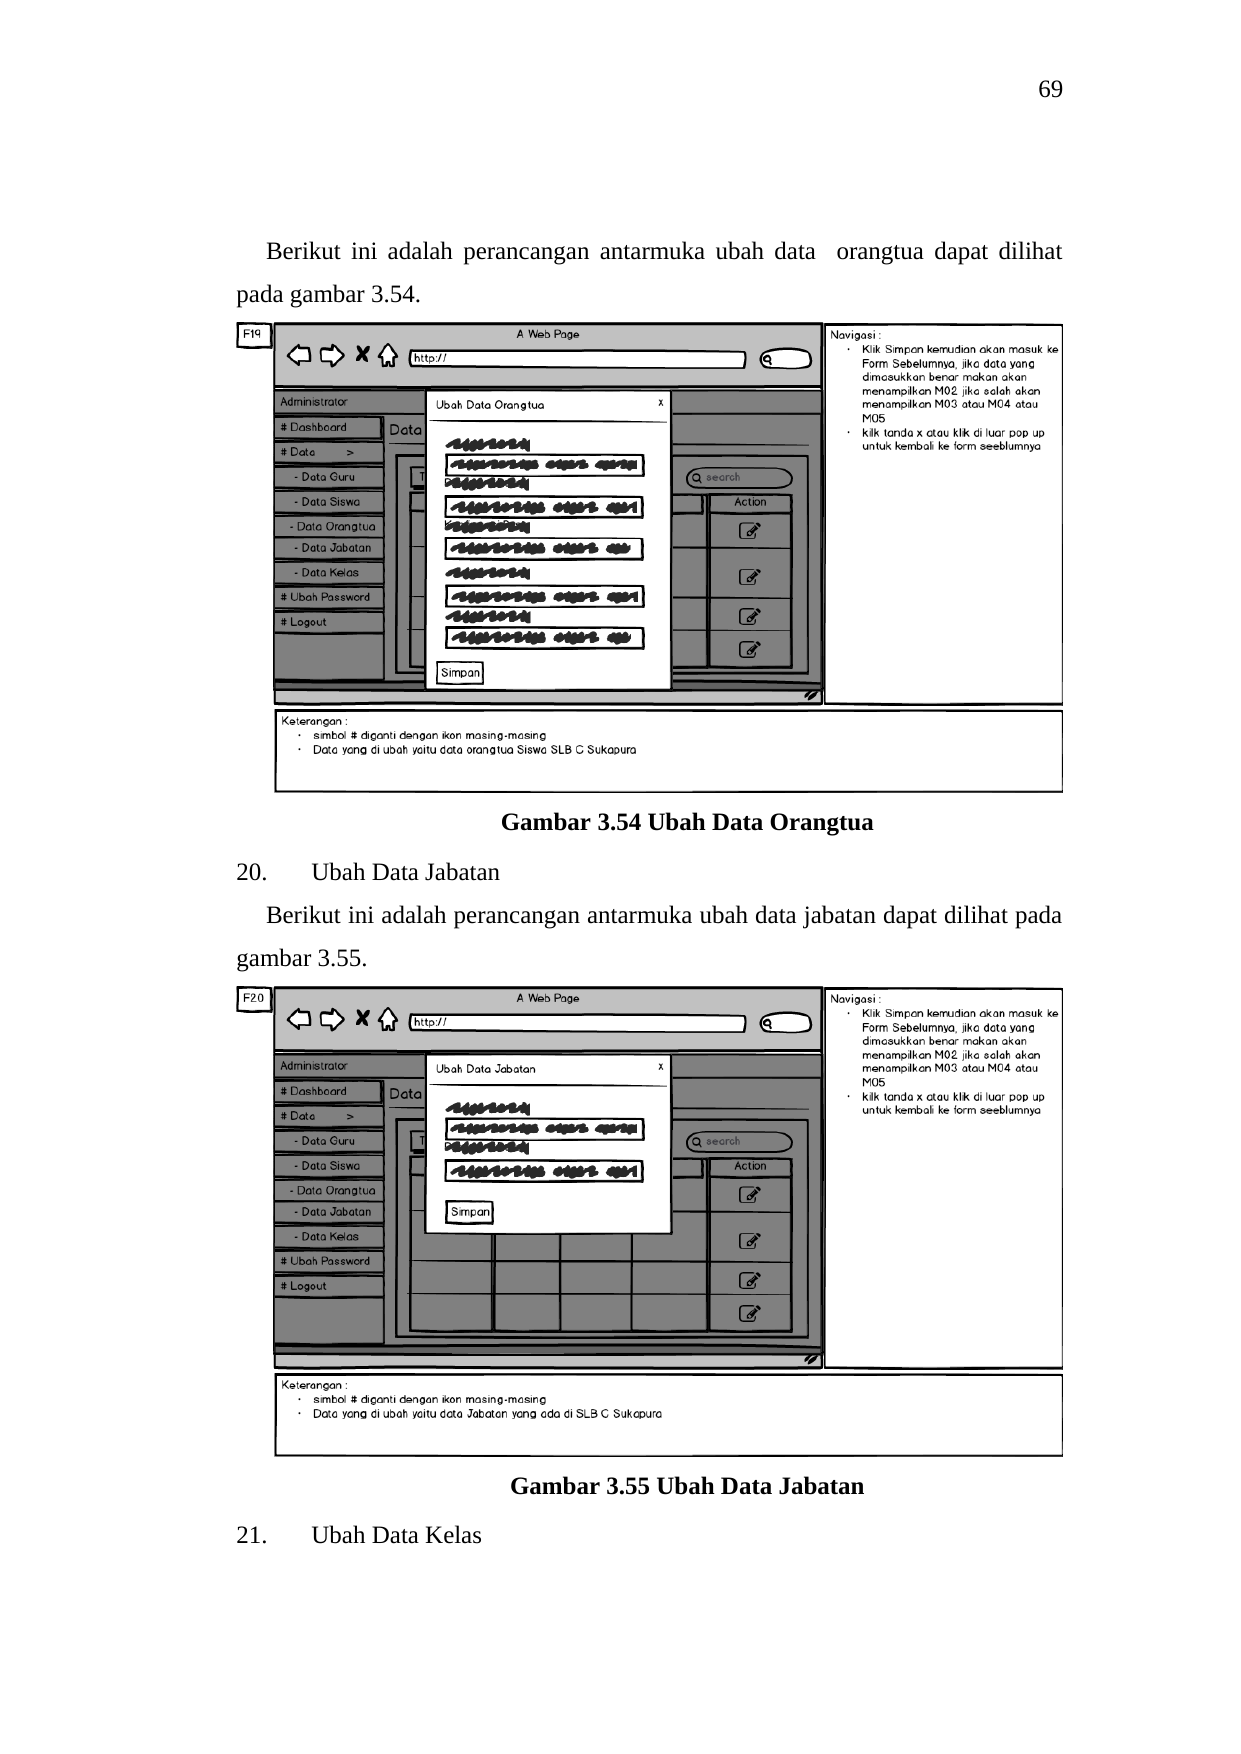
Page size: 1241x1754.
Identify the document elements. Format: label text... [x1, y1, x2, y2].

list Ubah Data Kelas [236, 1521, 1063, 1549]
picture [236, 986, 1063, 1457]
picture [236, 322, 1063, 793]
text Berikut ini adalah perancangan antarmuka ubah data jabatan dapat dilihat pada gambar 3.55. [236, 900, 1063, 972]
list Ubah Data Jabatan [236, 857, 1063, 886]
text Berikut ini adalah perancangan antarmuka ubah data orangtua dapat dilihat pada gambar 3.54. [236, 236, 1063, 308]
text Gambar 3.55 Ubah Data Jabatan [236, 1471, 1063, 1500]
text Gambar 3.54 Ubah Data Orangtua [236, 807, 1063, 836]
